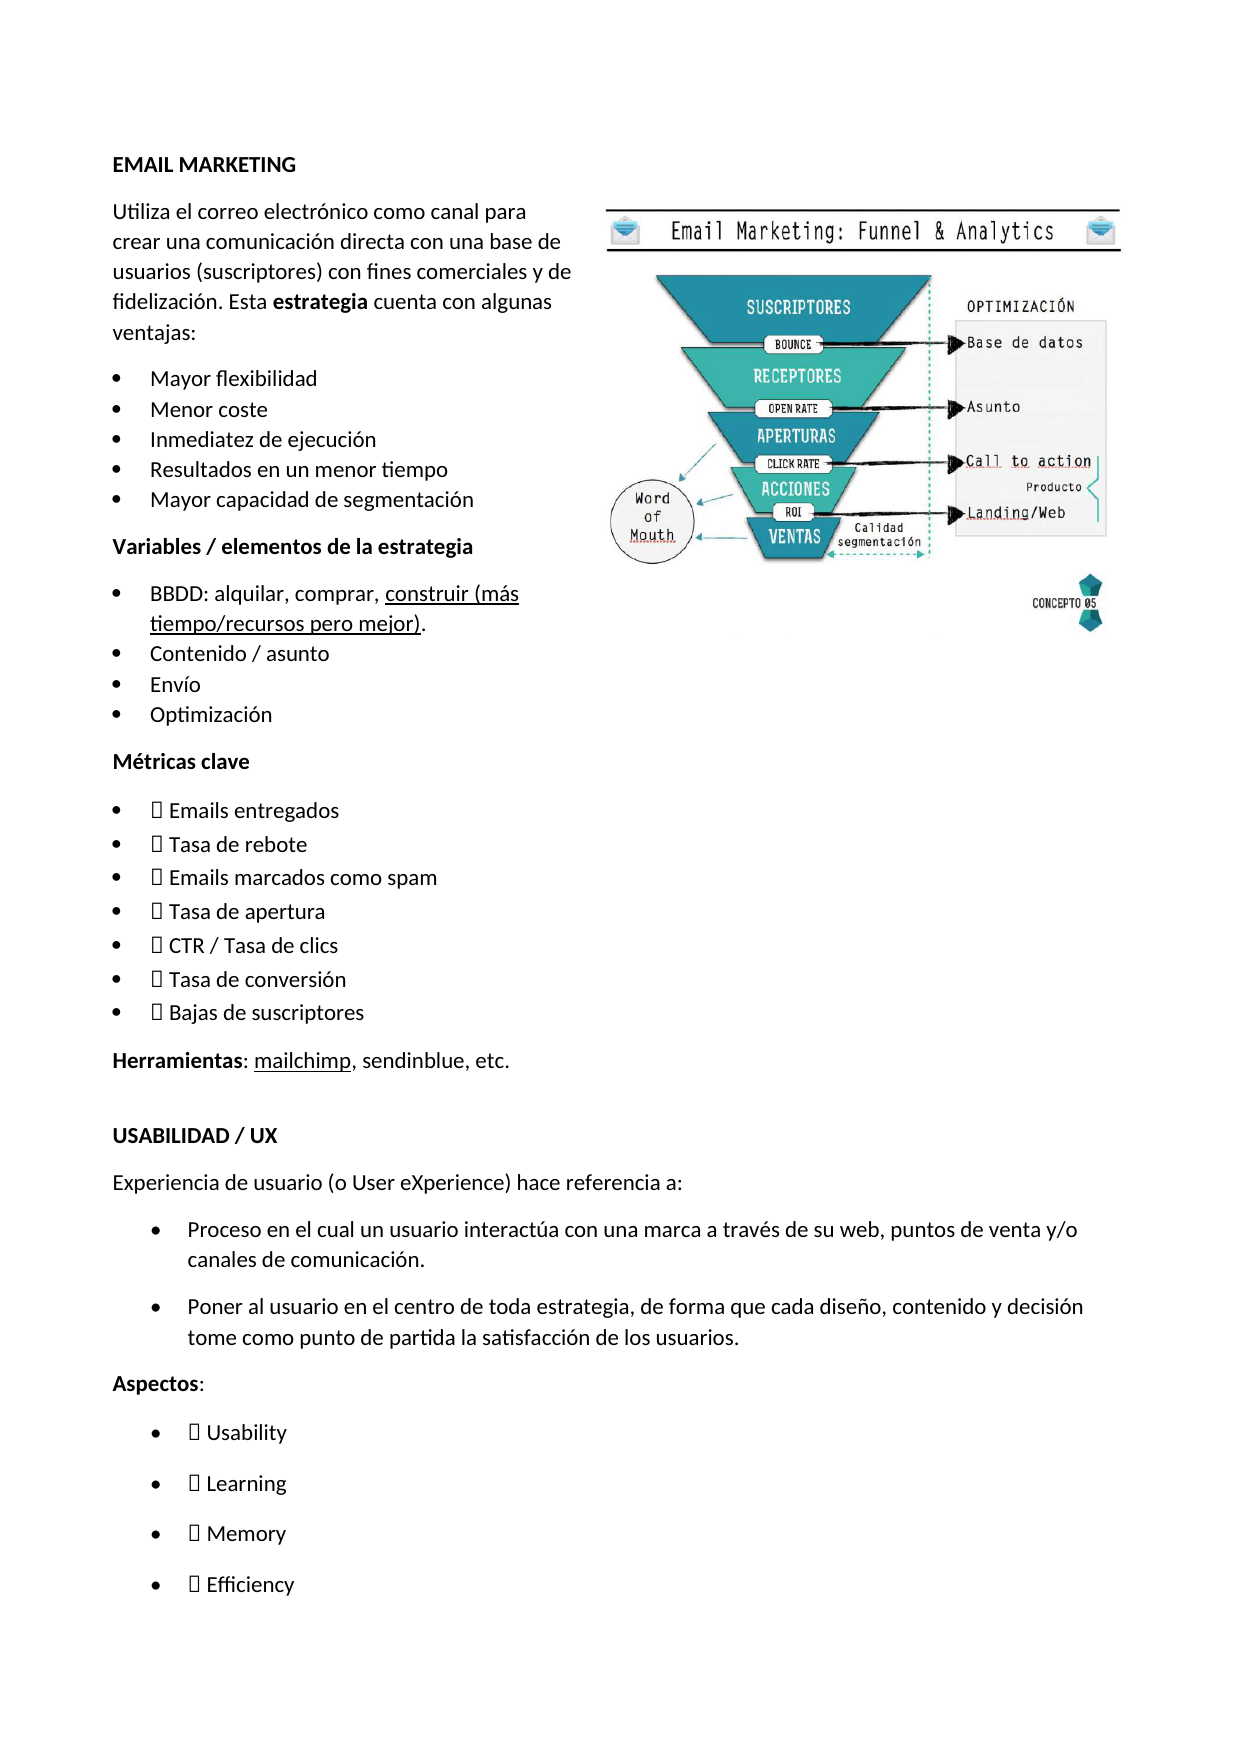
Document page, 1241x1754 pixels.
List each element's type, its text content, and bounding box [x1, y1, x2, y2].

list ✅ Learning [150, 1467, 1128, 1498]
list 📩 Tasa de conversión [112, 962, 1128, 994]
list Envío [112, 670, 1128, 698]
list Optimización [112, 700, 1128, 728]
list 📩 Emails entregados [112, 794, 1128, 825]
list 📩 Bajas de suscriptores [112, 996, 1128, 1027]
list ✅ Efficiency [150, 1568, 1128, 1599]
list ✅ Memory [150, 1517, 1128, 1548]
list Proceso en el cual un usuario interactúa con una marca a través de su web, puntos de venta y/o canales de comunicación. [150, 1215, 1128, 1273]
text EMAIL MARKETING [112, 150, 1128, 178]
text Utiliza el correo electrónico como canal para crear una comunicación directa con una base de usuarios (suscriptores) con fines comerciales y de fidelización. Esta estrategia cuenta con algunas ventajas: [112, 197, 1128, 346]
list 📩 CTR / Tasa de clics [112, 929, 1128, 960]
list Poner al usuario en el centro de toda estrategia, de forma que cada diseño, contenido y decisión tome como punto de partida la satisfacción de los usuarios. [150, 1292, 1128, 1351]
list 📩 Emails marcados como spam [112, 861, 1128, 892]
list Resultados en un menor tiempo [112, 455, 595, 483]
list Mayor capacidad de segmentación [112, 485, 595, 513]
list Inmediatez de ejecución [112, 425, 595, 453]
list BBDD: alquilar, comprar, construir (más tiempo/recursos pero mejor). [112, 579, 595, 637]
text Experiencia de usuario (o User eXperience) hace referencia a: [112, 1168, 1128, 1196]
text USABILIDAD / UX [112, 1122, 1128, 1149]
text Métricas clave [112, 747, 1128, 775]
text Variables / elementos de la estrategia [112, 532, 595, 560]
list Contenido / asunto [112, 639, 1128, 668]
text Herramientas: mailchimp, sendinblue, etc. [112, 1047, 1128, 1075]
list 📩 Tasa de rebote [112, 827, 1128, 859]
list Menor coste [112, 395, 595, 423]
list 📩 Tasa de apertura [112, 895, 1128, 926]
text Aspectos: [112, 1369, 1128, 1397]
list Mayor flexibilidad [112, 364, 595, 393]
list ✅ Usability [150, 1416, 1128, 1448]
